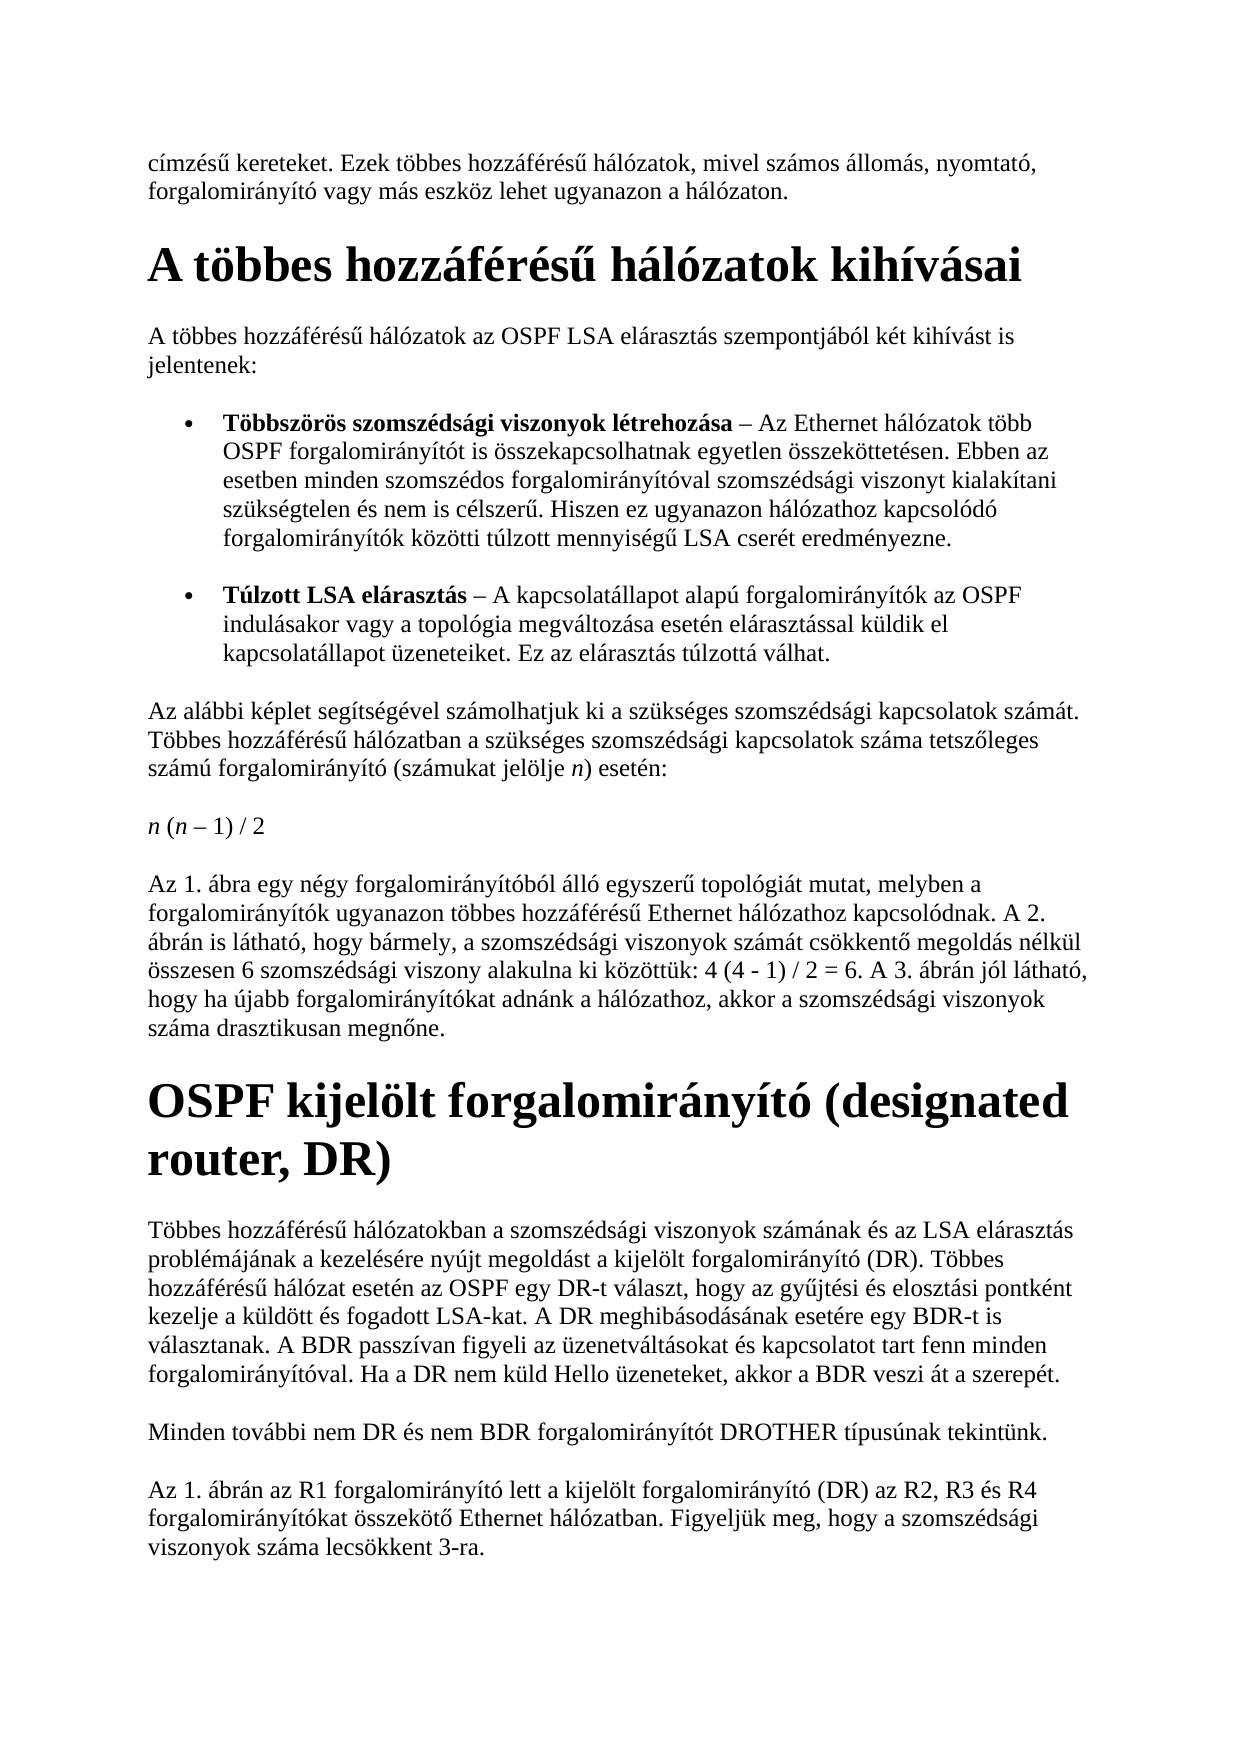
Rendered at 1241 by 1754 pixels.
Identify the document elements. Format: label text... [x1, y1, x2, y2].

text Az 1. ábrán az R1 forgalomirányító lett a kijelölt forgalomirányító (DR) az R2, R3 és R4 forgalomirányítókat összekötő Ethernet hálózatban. Figyeljük meg, hogy a szomszédsági viszonyok száma lecsökkent 3-ra. [148, 1475, 1093, 1561]
list Többszörös szomszédsági viszonyok létrehozása – Az Ethernet hálózatok több OSPF forgalomirányítót is összekapcsolhatnak egyetlen összeköttetésen. Ebben az esetben minden szomszédos forgalomirányítóval szomszédsági viszonyt kialakítani szükségtelen és nem is célszerű. Hiszen ez ugyanazon hálózathoz kapcsolódó forgalomirányítók közötti túlzott mennyiségű LSA cserét eredményezne. [185, 408, 1093, 551]
text A többes hozzáférésű hálózatok az OSPF LSA elárasztás szempontjából két kihívást is jelentenek: [148, 321, 1093, 378]
text Többes hozzáférésű hálózatokban a szomszédsági viszonyok számának és az LSA elárasztás problémájának a kezelésére nyújt megoldást a kijelölt forgalomirányító (DR). Többes hozzáférésű hálózat esetén az OSPF egy DR-t választ, hogy az gyűjtési és elosztási pontként kezelje a küldött és fogadott LSA-kat. A DR meghibásodásának esetére egy BDR-t is választanak. A BDR passzívan figyeli az üzenetváltásokat és kapcsolatot tart fenn minden forgalomirányítóval. Ha a DR nem küld Hello üzeneteket, akkor a BDR veszi át a szerepét. [148, 1215, 1093, 1388]
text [148, 148, 1093, 205]
text Az alábbi képlet segítségével számolhatjuk ki a szükséges szomszédsági kapcsolatok számát. Többes hozzáférésű hálózatban a szükséges szomszédsági kapcsolatok száma tetszőleges számú forgalomirányító (számukat jelölje n) esetén: [148, 696, 1093, 782]
text n (n – 1) / 2 [148, 811, 1093, 840]
text Az 1. ábra egy négy forgalomirányítóból álló egyszerű topológiát mutat, melyben a forgalomirányítók ugyanazon többes hozzáférésű Ethernet hálózathoz kapcsolódnak. A 2. ábrán is látható, hogy bármely, a szomszédsági viszonyok számát csökkentő megoldás nélkül összesen 6 szomszédsági viszony alakulna ki közöttük: 4 (4 - 1) / 2 = 6. A 3. ábrán jól látható, hogy ha újabb forgalomirányítókat adnánk a hálózathoz, akkor a szomszédsági viszonyok száma drasztikusan megnőne. [148, 869, 1093, 1042]
list Túlzott LSA elárasztás – A kapcsolatállapot alapú forgalomirányítók az OSPF indulásakor vagy a topológia megváltozása esetén elárasztással küldik el kapcsolatállapot üzeneteiket. Ez az elárasztás túlzottá válhat. [185, 581, 1093, 667]
subtitle OSPF kijelölt forgalomirányító (designated router, DR) [148, 1071, 1093, 1186]
text A többes hozzáférésű hálózatok kihívásai [148, 234, 1093, 292]
text Minden további nem DR és nem BDR forgalomirányítót DROTHER típusúnak tekintünk. [148, 1417, 1093, 1446]
